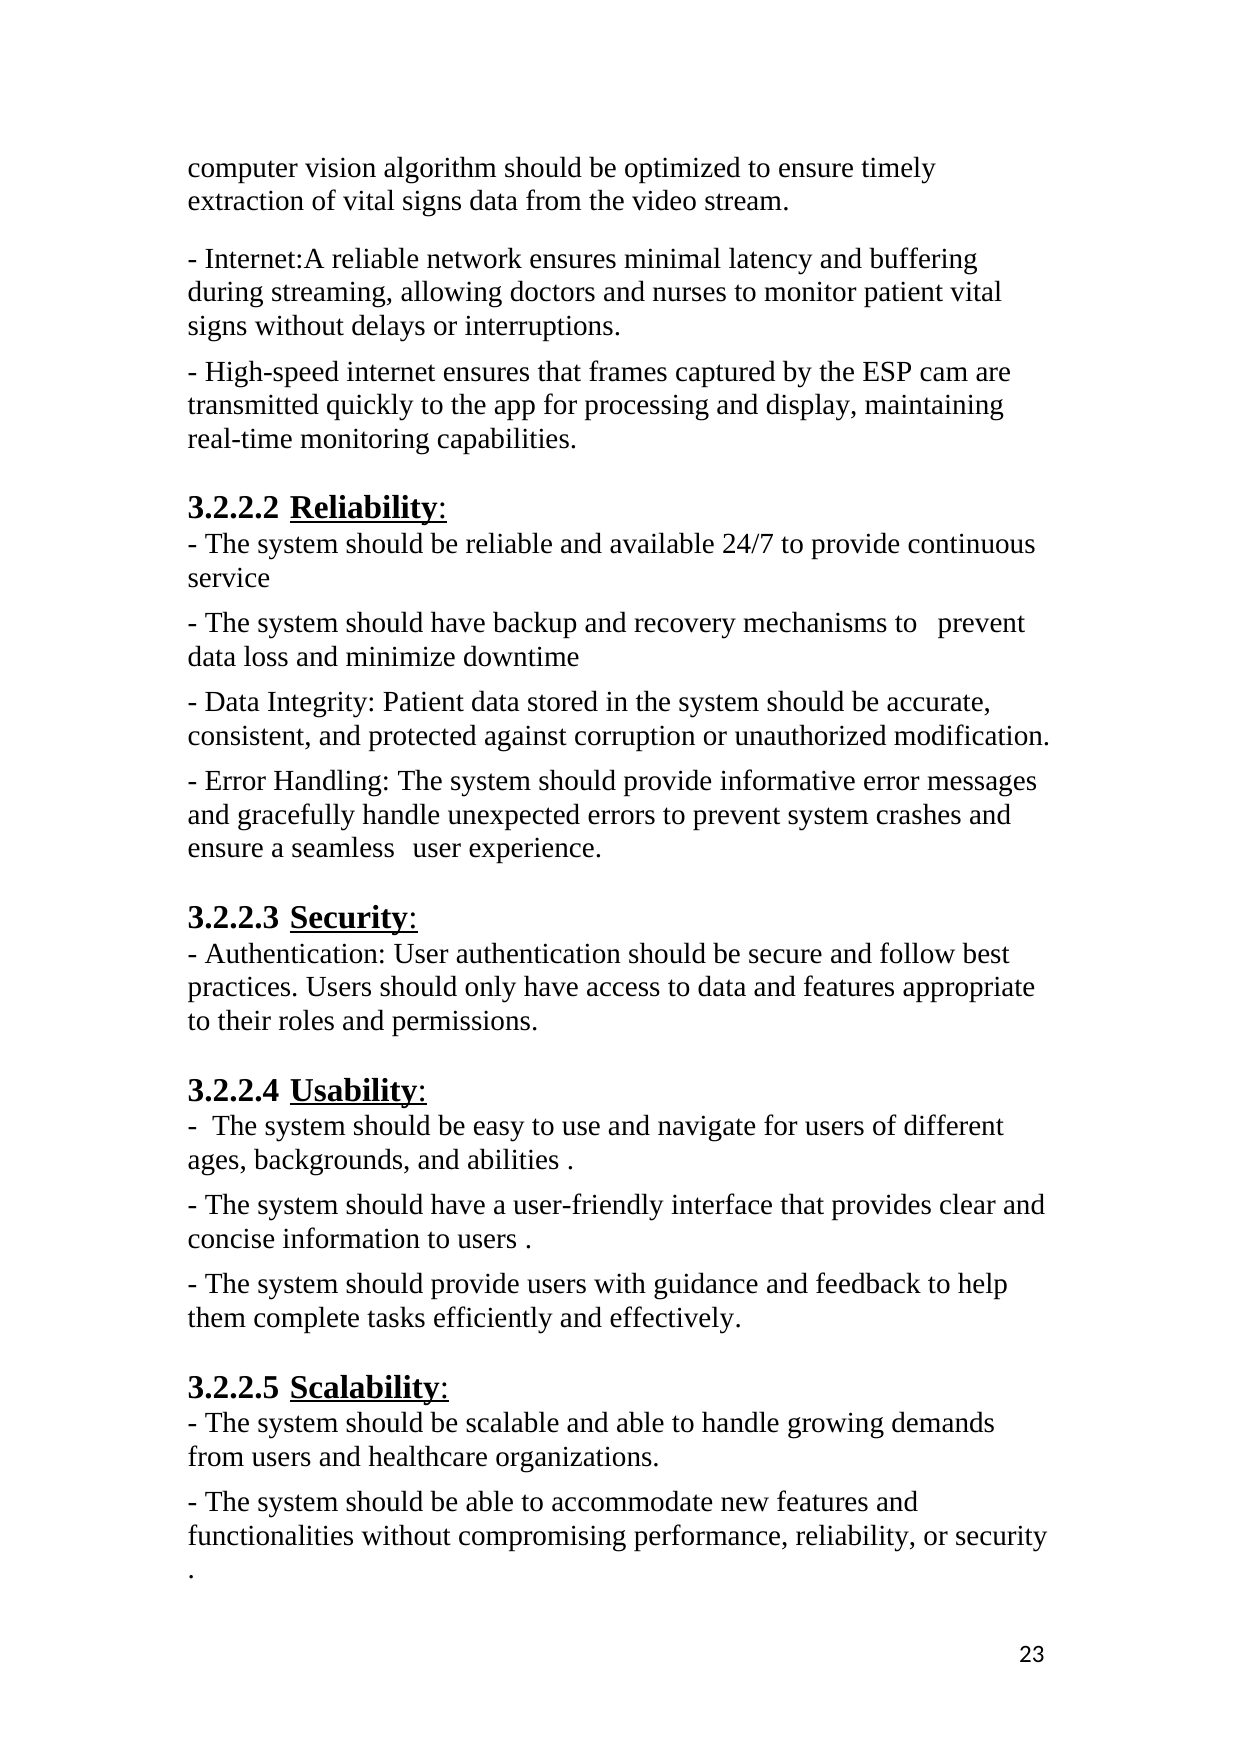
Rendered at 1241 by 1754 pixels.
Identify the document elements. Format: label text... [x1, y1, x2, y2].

text - Error Handling: The system should provide informative error messages and gracefully handle unexpected errors to prevent system crashes and ensure a seamless user experience. [187, 763, 1053, 864]
text - Authentication: User authentication should be secure and follow best practices. Users should only have access to data and features appropriate to their roles and permissions. [187, 936, 1053, 1036]
text - Internet:A reliable network ensures minimal latency and buffering during streaming, allowing doctors and nurses to monitor patient vital signs without delays or interruptions. [187, 241, 1053, 342]
text - The system should have backup and recovery mechanisms to prevent data loss and minimize downtime [187, 605, 1053, 672]
text - The system should provide users with guidance and feedback to help them complete tasks efficiently and effectively. [187, 1266, 1053, 1333]
text - The system should have a user-friendly interface that provides clear and concise information to users . [187, 1187, 1053, 1254]
text 3.2.2.2 Reliability: [187, 488, 1053, 526]
text - The system should be easy to use and navigate for users of different ages, backgrounds, and abilities . [187, 1108, 1053, 1175]
text 3.2.2.3 Security: [187, 897, 1053, 936]
text 3.2.2.4 Usability: [187, 1070, 1053, 1108]
text - High-speed internet ensures that frames captured by the ESP cam are transmitted quickly to the app for processing and display, maintaining real-time monitoring capabilities. [187, 354, 1053, 454]
text - Data Integrity: Patient data stored in the system should be accurate, consistent, and protected against corruption or unauthorized modification. [187, 684, 1053, 751]
text computer vision algorithm should be optimized to ensure timely extraction of vital signs data from the video stream. [187, 150, 1053, 217]
text - The system should be scalable and able to handle growing demands from users and healthcare organizations. [187, 1405, 1053, 1472]
text - The system should be able to accommodate new features and functionalities without compromising performance, reliability, or security . [187, 1484, 1053, 1585]
text 3.2.2.5 Scalability: [187, 1367, 1053, 1405]
text - The system should be reliable and available 24/7 to provide continuous service [187, 526, 1053, 593]
